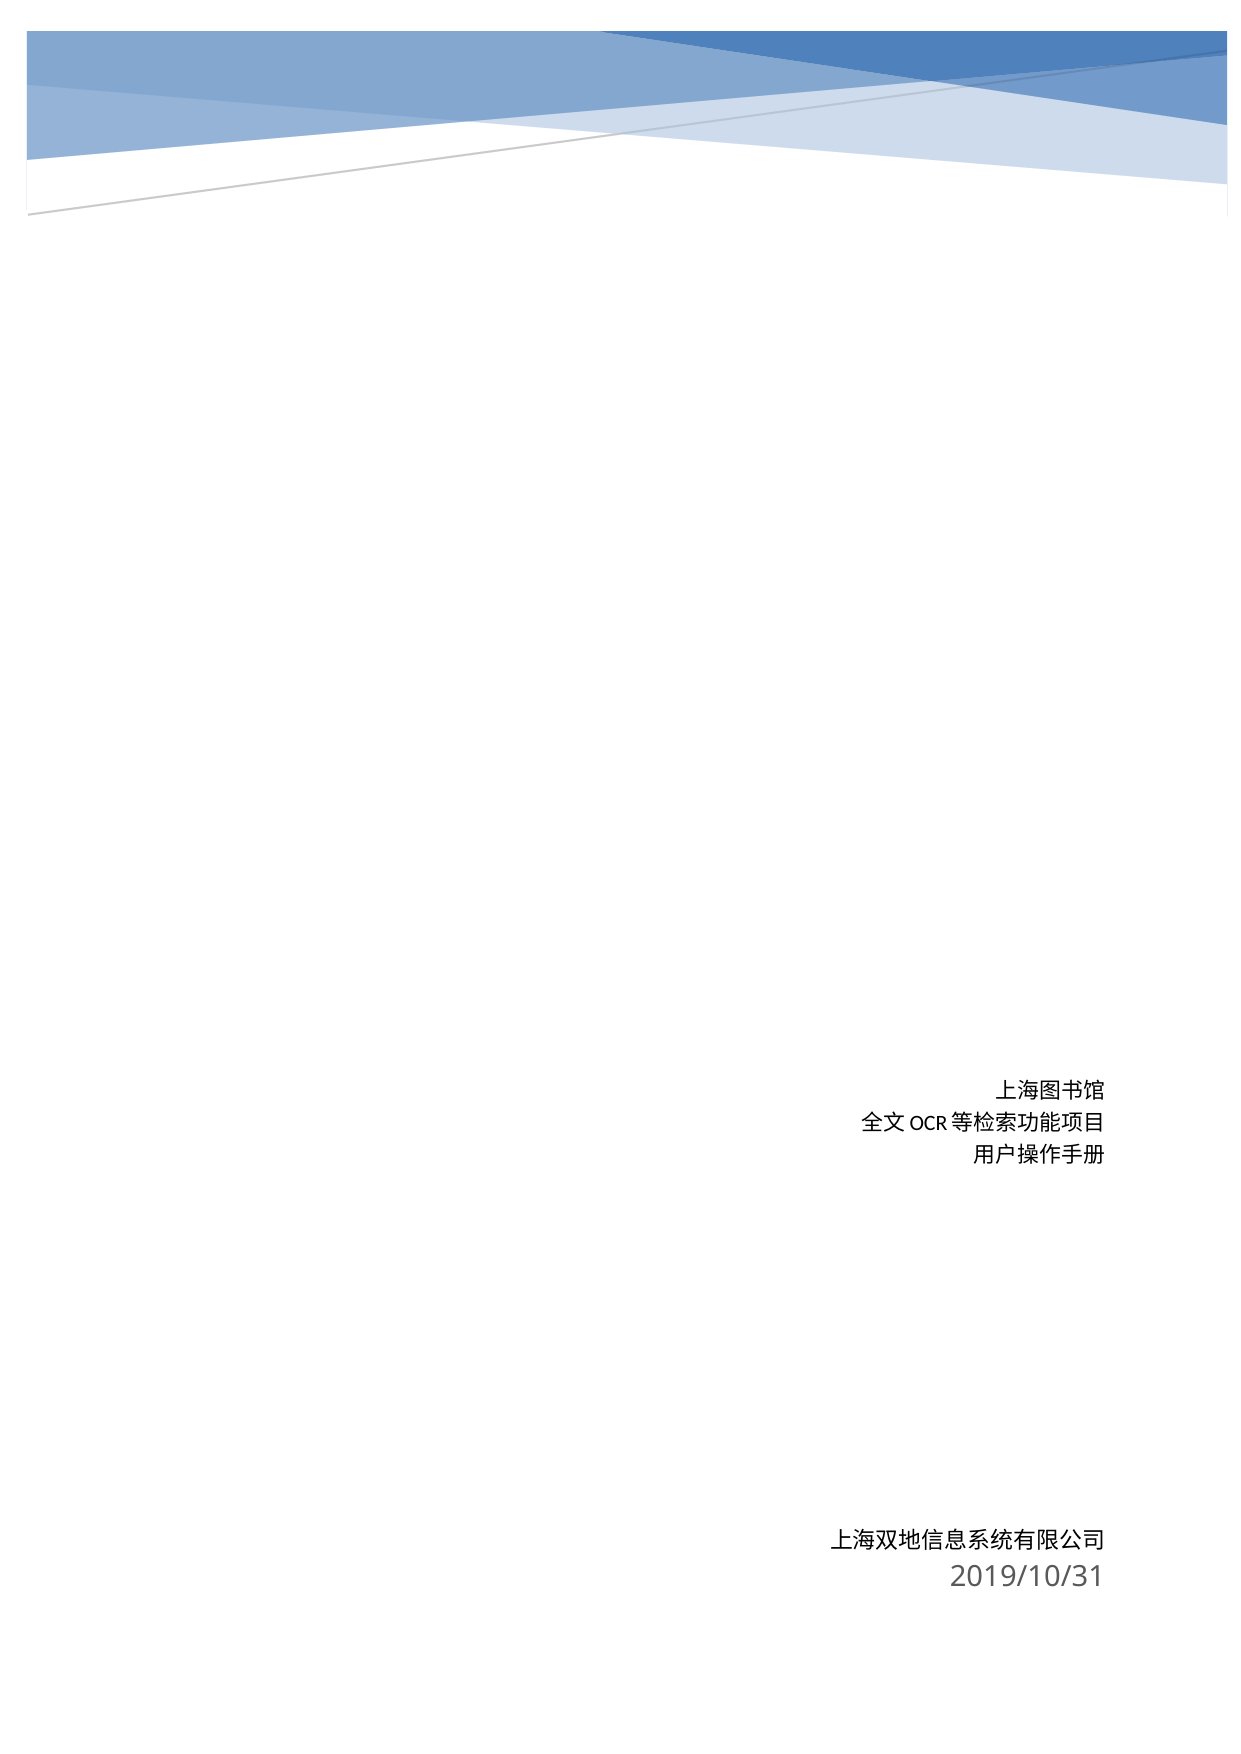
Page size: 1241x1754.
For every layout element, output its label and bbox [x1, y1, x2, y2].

picture [26, 31, 1227, 231]
